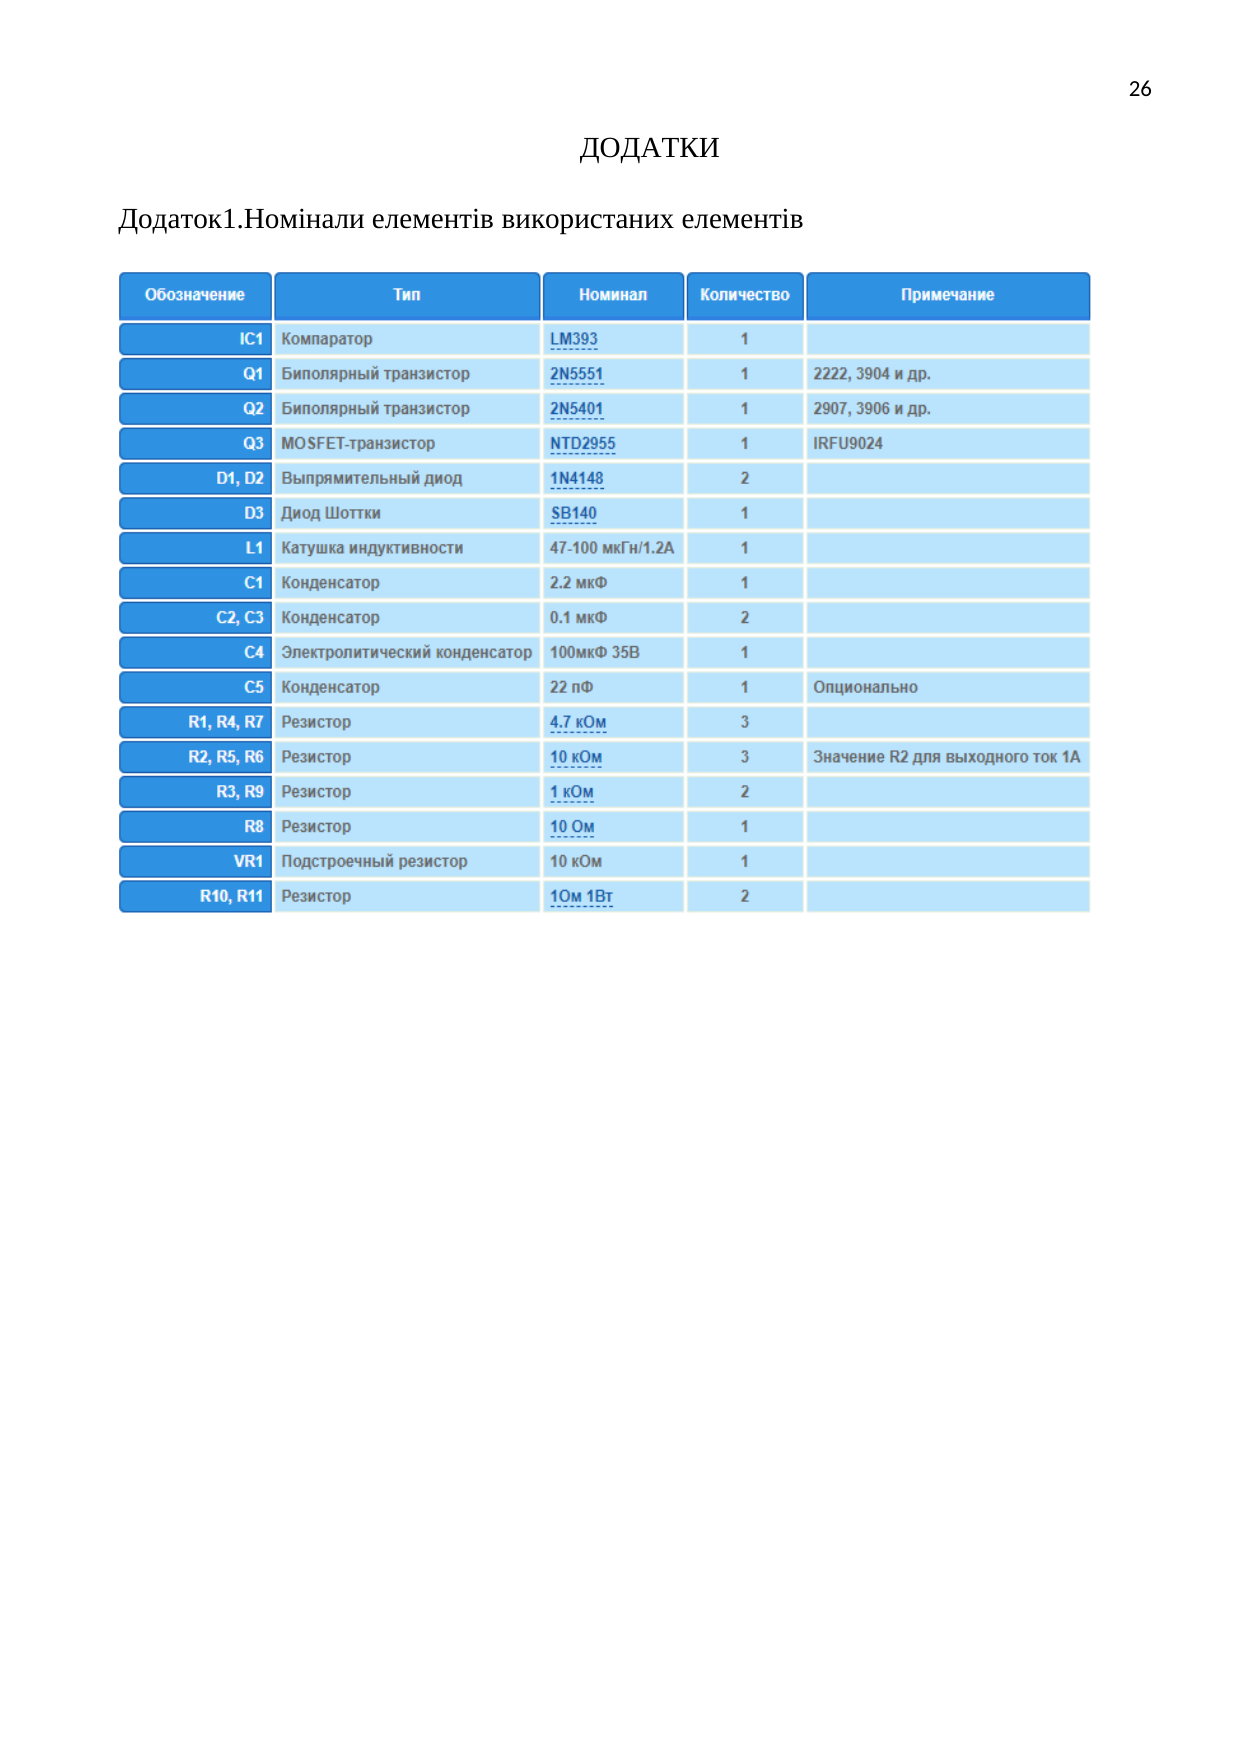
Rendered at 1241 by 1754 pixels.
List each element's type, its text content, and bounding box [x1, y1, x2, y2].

picture [118, 272, 1093, 914]
text Додаток1.Номінали елементів використаних елементів [118, 201, 1181, 234]
text ДОДАТКИ [118, 130, 1181, 163]
